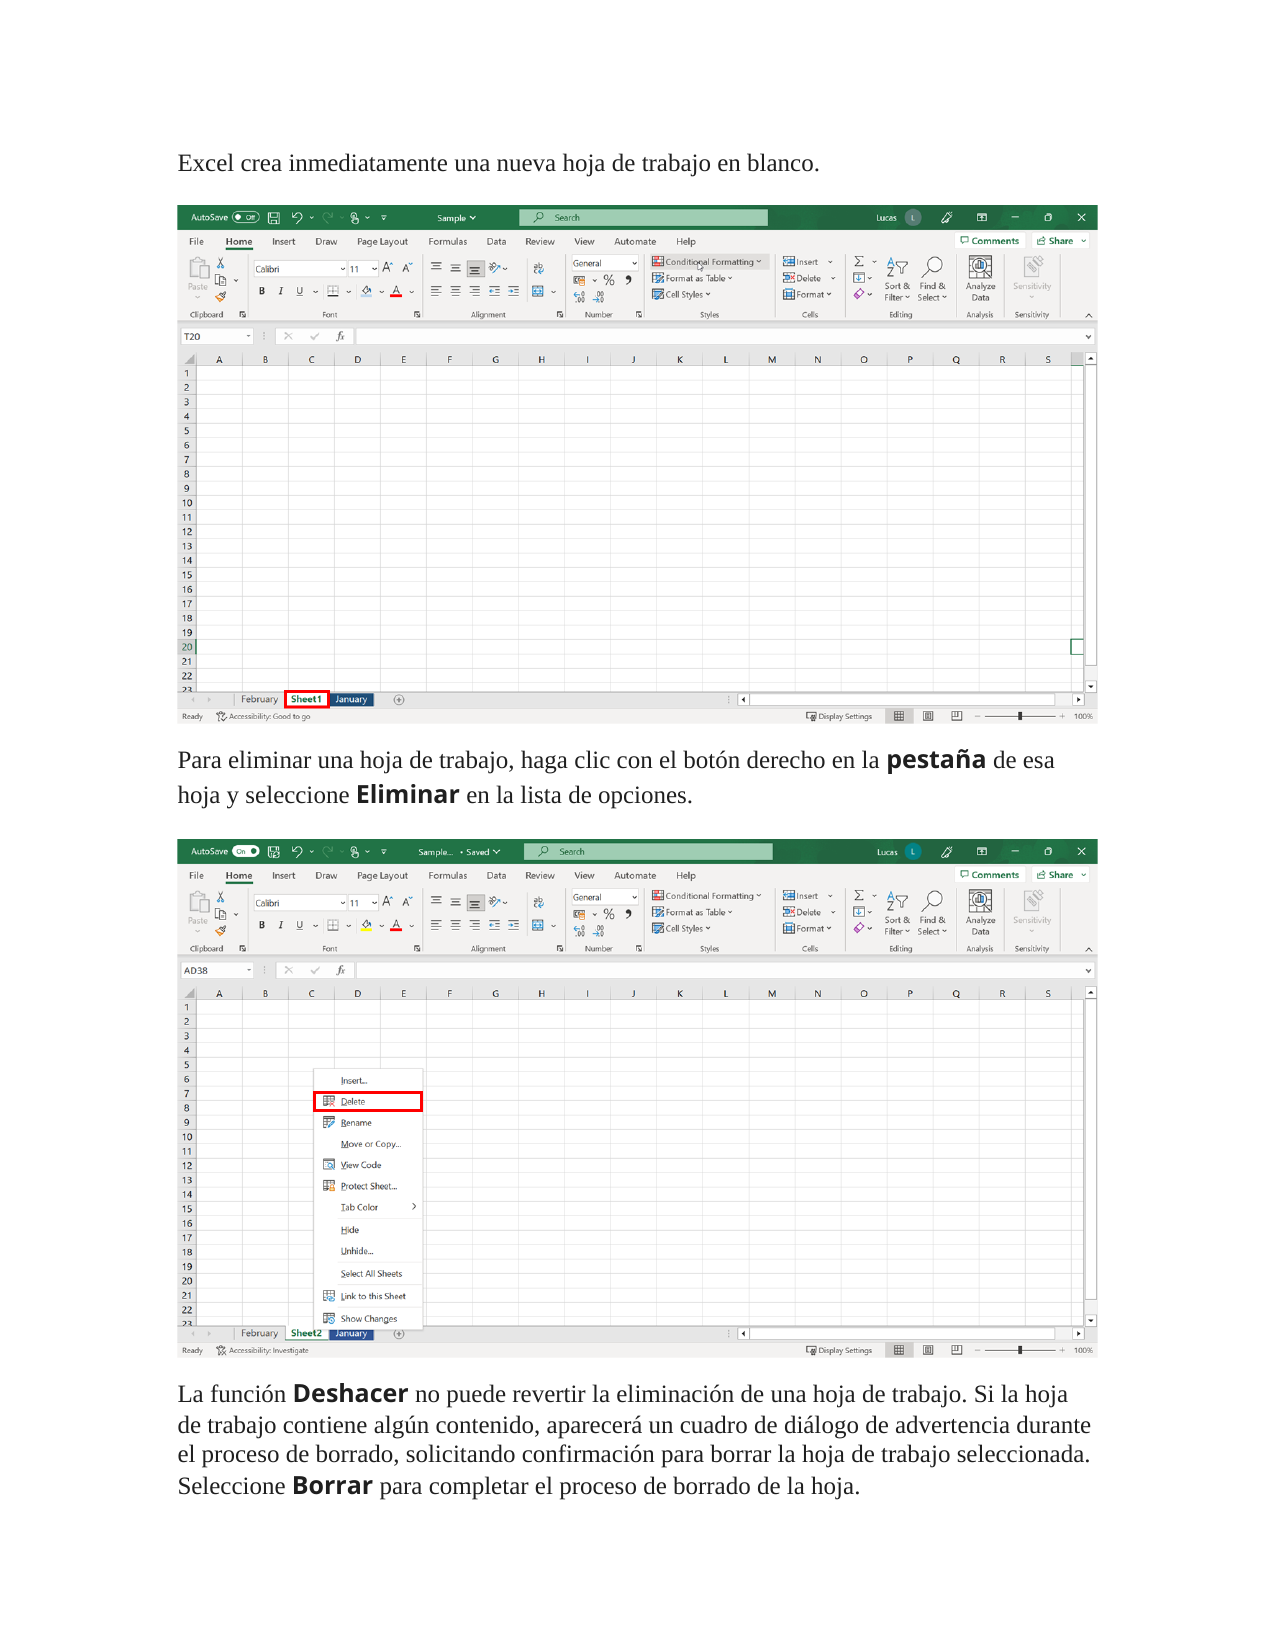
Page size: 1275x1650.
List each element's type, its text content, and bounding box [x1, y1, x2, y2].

text Excel crea inmediatamente una nueva hoja de trabajo en blanco. [177, 148, 1098, 176]
picture [177, 839, 1098, 1358]
picture [177, 205, 1098, 724]
text La función Deshacer no puede revertir la eliminación de una hoja de trabajo. Si la hoja de trabajo contiene algún contenido, aparecerá un cuadro de diálogo de advertencia durante el proceso de borrado, solicitando confirmación para borrar la hoja de trabajo seleccionada. Seleccione Borrar para completar el proceso de borrado de la hoja. [177, 1376, 1098, 1502]
text Para eliminar una hoja de trabajo, haga clic con el botón derecho en la pestaña de esa hoja y seleccione Eliminar en la lista de opciones. [177, 742, 1098, 810]
